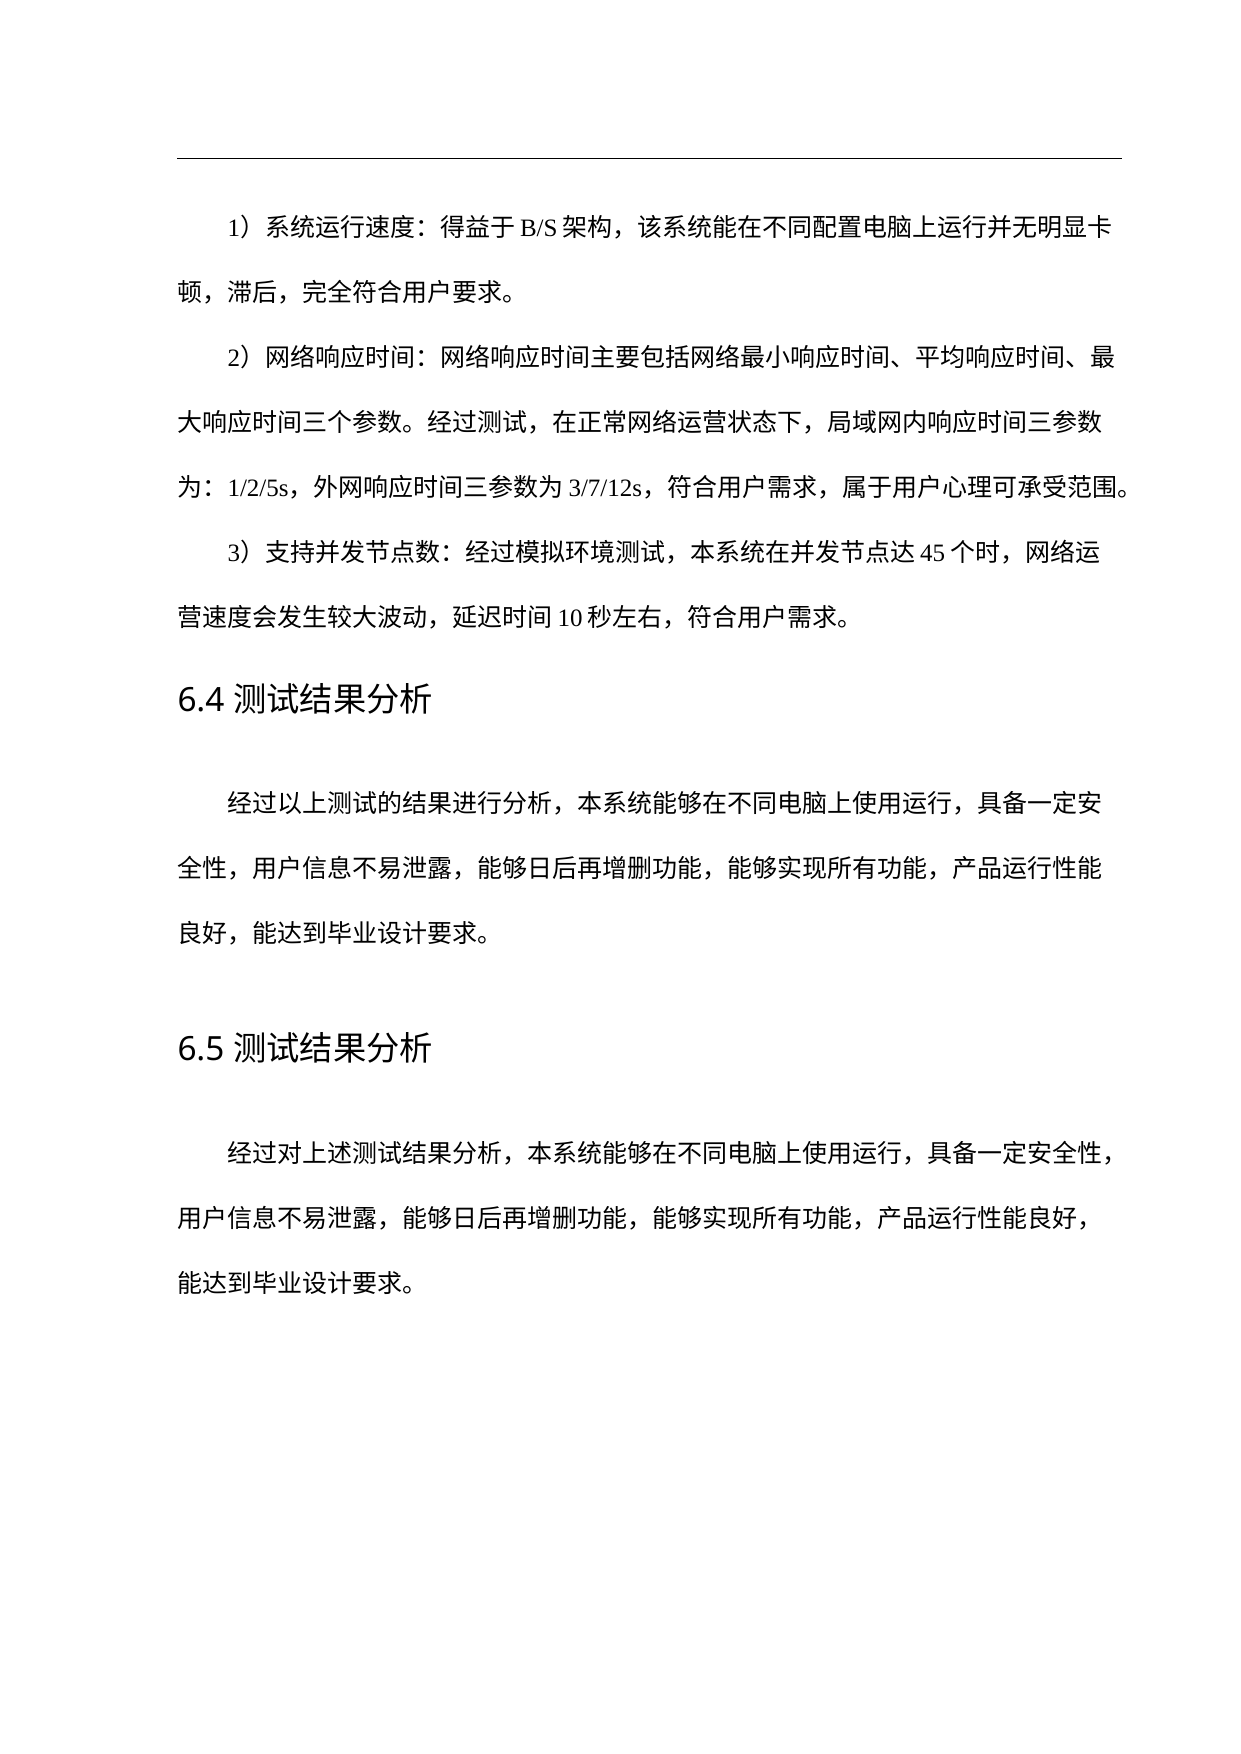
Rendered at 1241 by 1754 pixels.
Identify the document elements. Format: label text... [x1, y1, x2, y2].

text 1）系统运行速度：得益于B/S架构，该系统能在不同配置电脑上运行并无明显卡顿，滞后，完全符合用户要求。 [177, 193, 1122, 323]
text 经过以上测试的结果进行分析，本系统能够在不同电脑上使用运行，具备一定安全性，用户信息不易泄露，能够日后再增删功能，能够实现所有功能，产品运行性能良好，能达到毕业设计要求。 [177, 769, 1122, 964]
text 经过对上述测试结果分析，本系统能够在不同电脑上使用运行，具备一定安全性，用户信息不易泄露，能够日后再增删功能，能够实现所有功能，产品运行性能良好，能达到毕业设计要求。 [177, 1119, 1122, 1314]
text 3）支持并发节点数：经过模拟环境测试，本系统在并发节点达45个时，网络运营速度会发生较大波动，延迟时间10秒左右，符合用户需求。 [177, 518, 1122, 648]
text 2）网络响应时间：网络响应时间主要包括网络最小响应时间、平均响应时间、最大响应时间三个参数。经过测试，在正常网络运营状态下，局域网内响应时间三参数为：1/2/5s，外网响应时间三参数为3/7/12s，符合用户需求，属于用户心理可承受范围。 [177, 323, 1122, 518]
subtitle 6.4 测试结果分析 [177, 664, 1122, 729]
subtitle 6.5 测试结果分析 [177, 1013, 1122, 1078]
